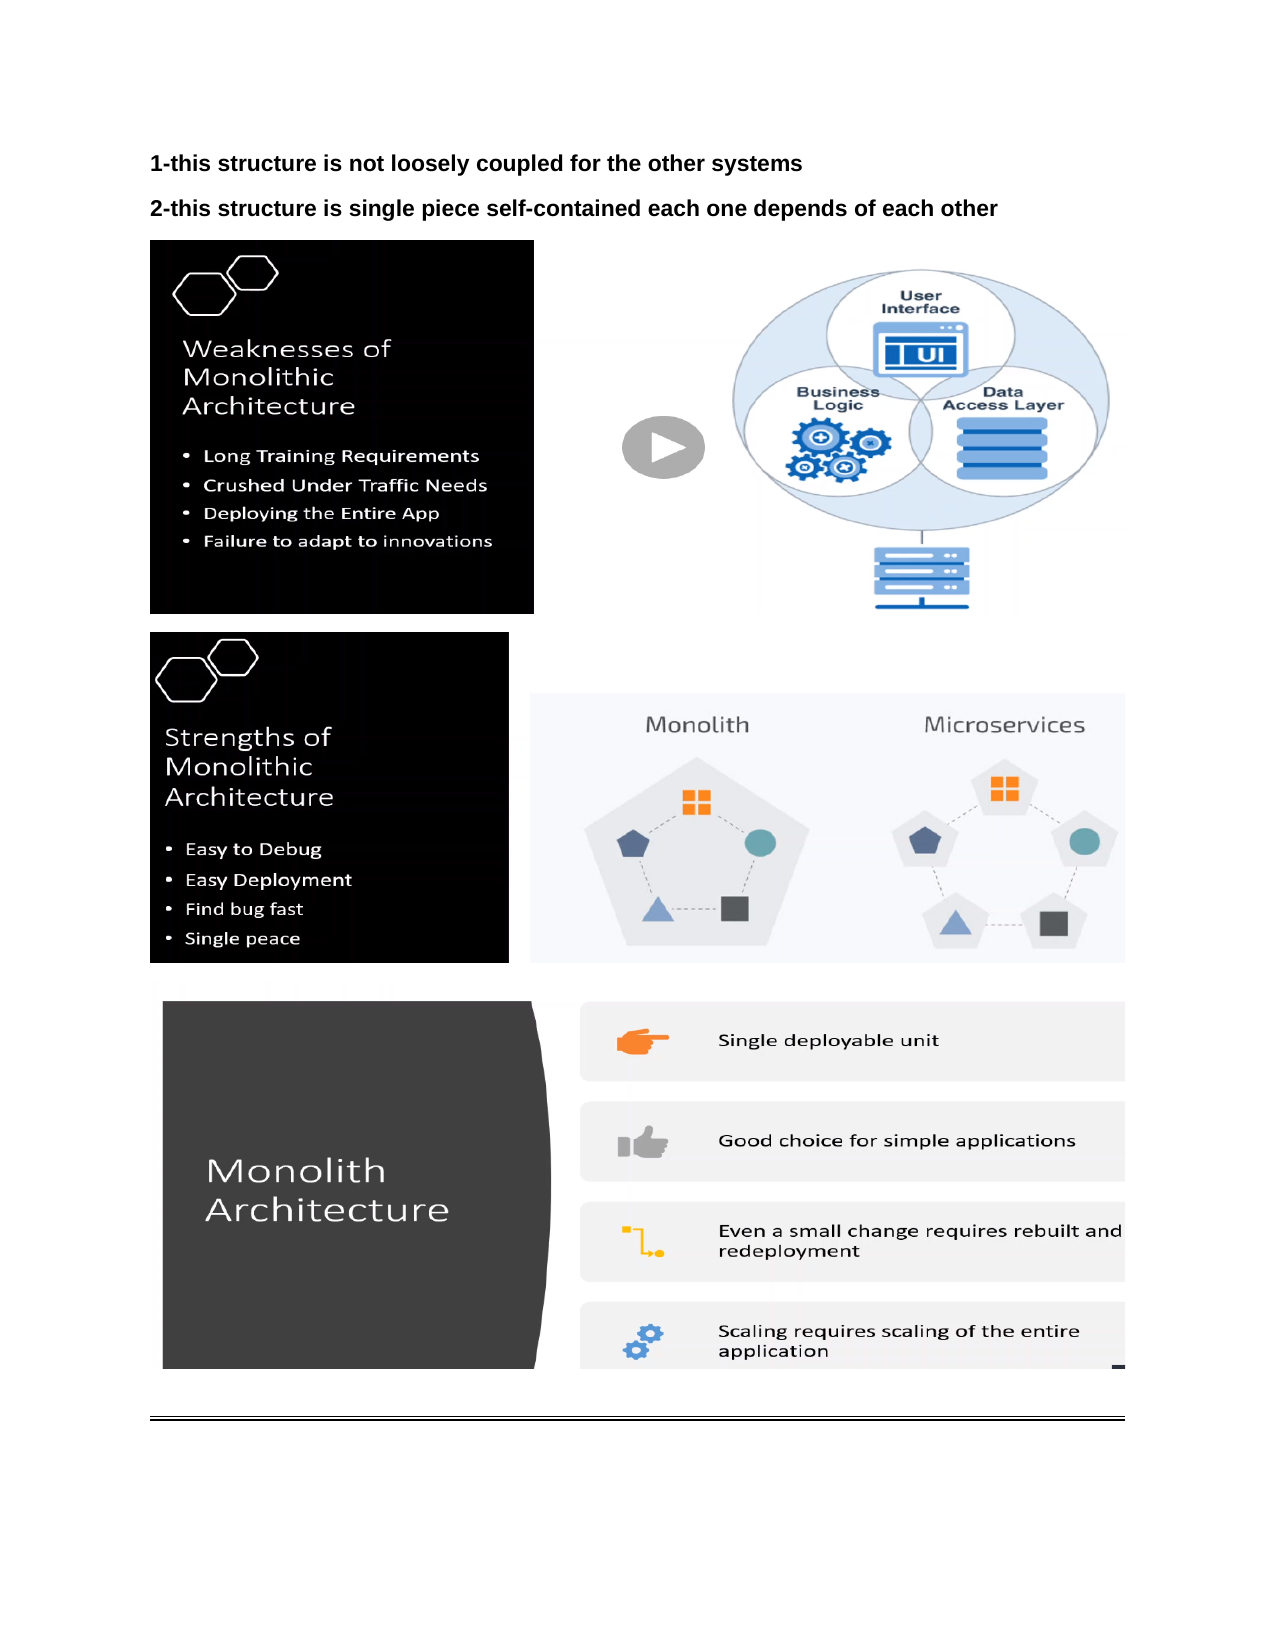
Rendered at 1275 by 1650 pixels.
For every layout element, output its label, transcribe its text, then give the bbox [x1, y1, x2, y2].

picture [150, 981, 1125, 1369]
text 2-this structure is single piece self-contained each one depends of each other [150, 195, 1125, 221]
picture [150, 240, 1125, 614]
picture [150, 632, 1125, 963]
text 1-this structure is not loosely coupled for the other systems [150, 150, 1125, 176]
